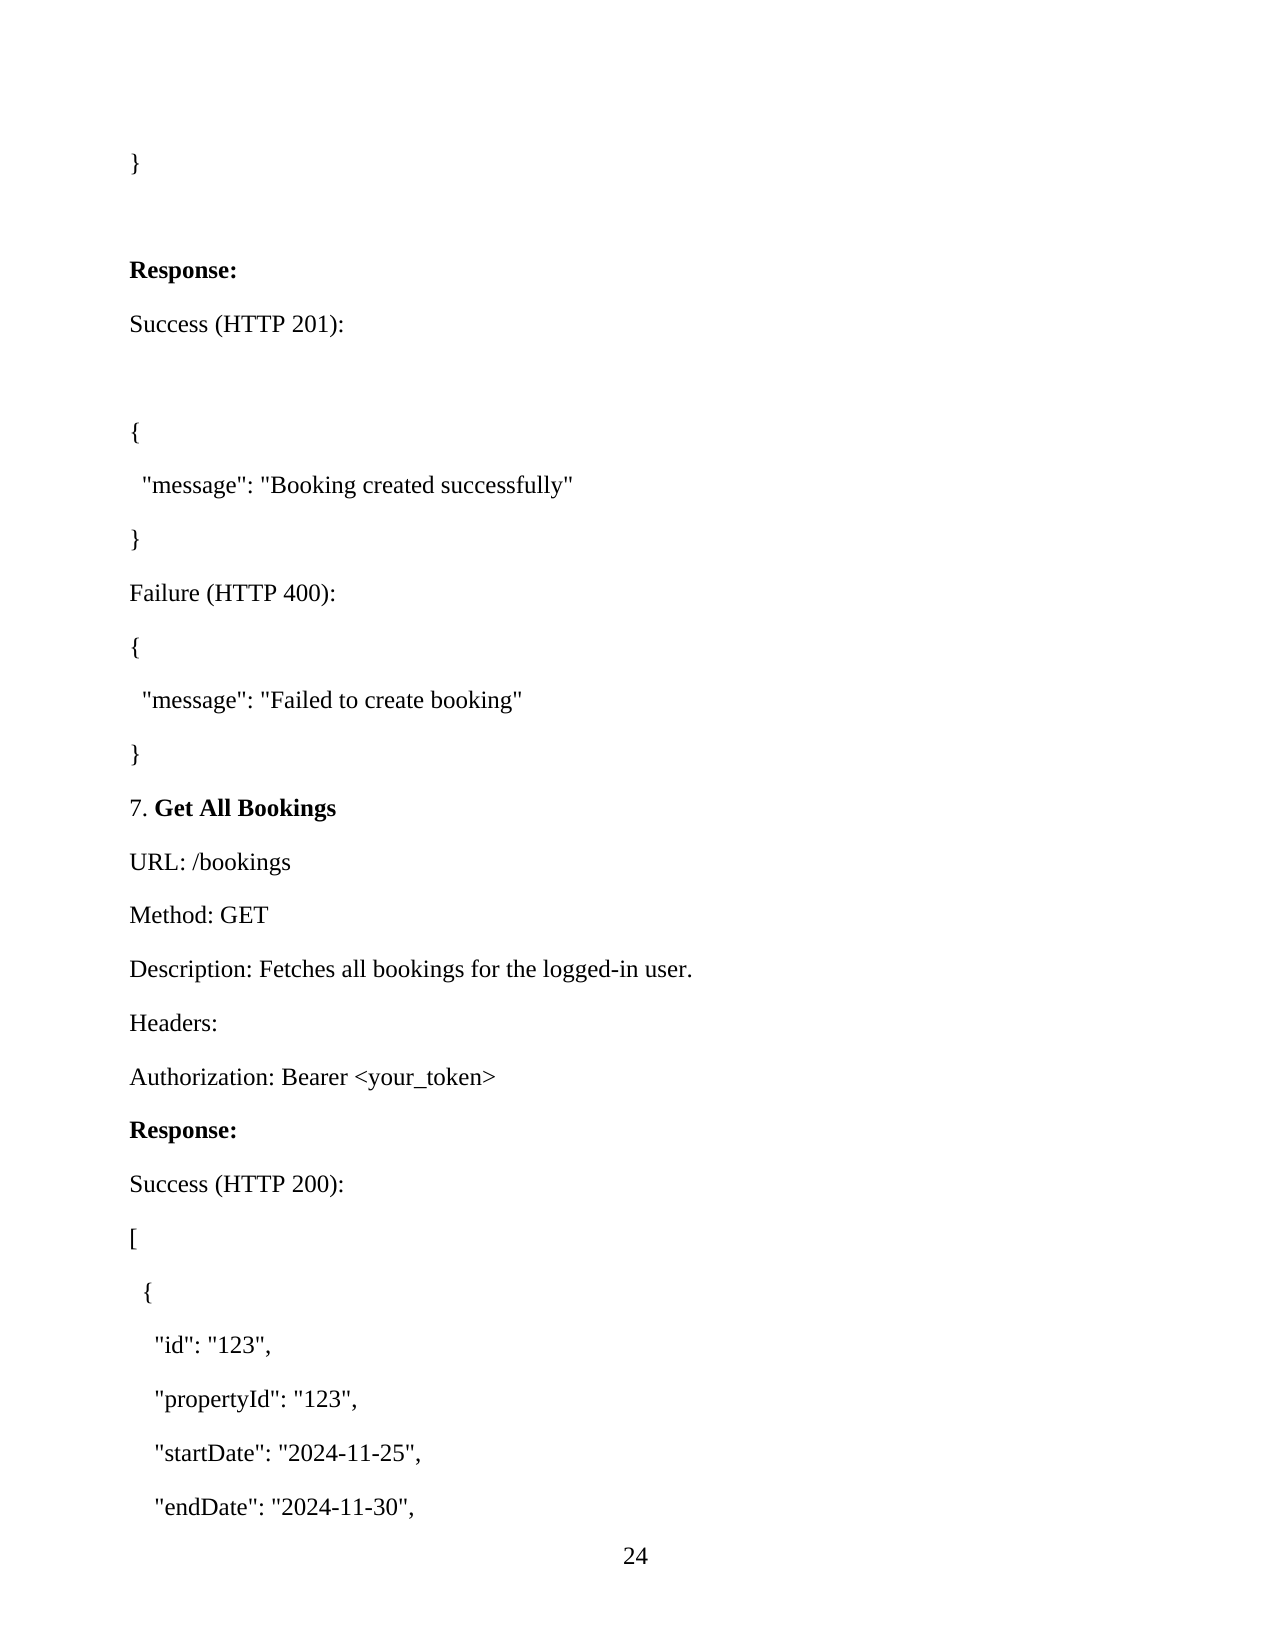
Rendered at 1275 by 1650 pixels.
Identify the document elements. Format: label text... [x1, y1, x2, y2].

text Description: Fetches all bookings for the logged-in user. [129, 954, 1214, 983]
text "endDate": "2024-11-30", [129, 1492, 1214, 1520]
text Response: [129, 1115, 1214, 1144]
text { [129, 1277, 1214, 1305]
text Failure (HTTP 400): [129, 578, 1214, 607]
text "propertyId": "123", [129, 1384, 1214, 1413]
text Success (HTTP 201): [129, 309, 1214, 338]
text "startDate": "2024-11-25", [129, 1438, 1214, 1467]
text } [129, 524, 1214, 553]
text Method: GET [129, 900, 1214, 929]
text Response: [129, 255, 1214, 284]
text Authorization: Bearer <your_token> [129, 1062, 1214, 1090]
text "id": "123", [129, 1330, 1214, 1359]
text "message": "Failed to create booking" [129, 685, 1214, 714]
text Success (HTTP 200): [129, 1169, 1214, 1198]
text URL: /bookings [129, 847, 1214, 875]
text } [129, 148, 1214, 177]
text 7. Get All Bookings [129, 793, 1214, 822]
text } [129, 739, 1214, 768]
text "message": "Booking created successfully" [129, 470, 1214, 499]
text { [129, 417, 1214, 445]
text [ [129, 1223, 1214, 1252]
text { [129, 632, 1214, 660]
text Headers: [129, 1008, 1214, 1037]
